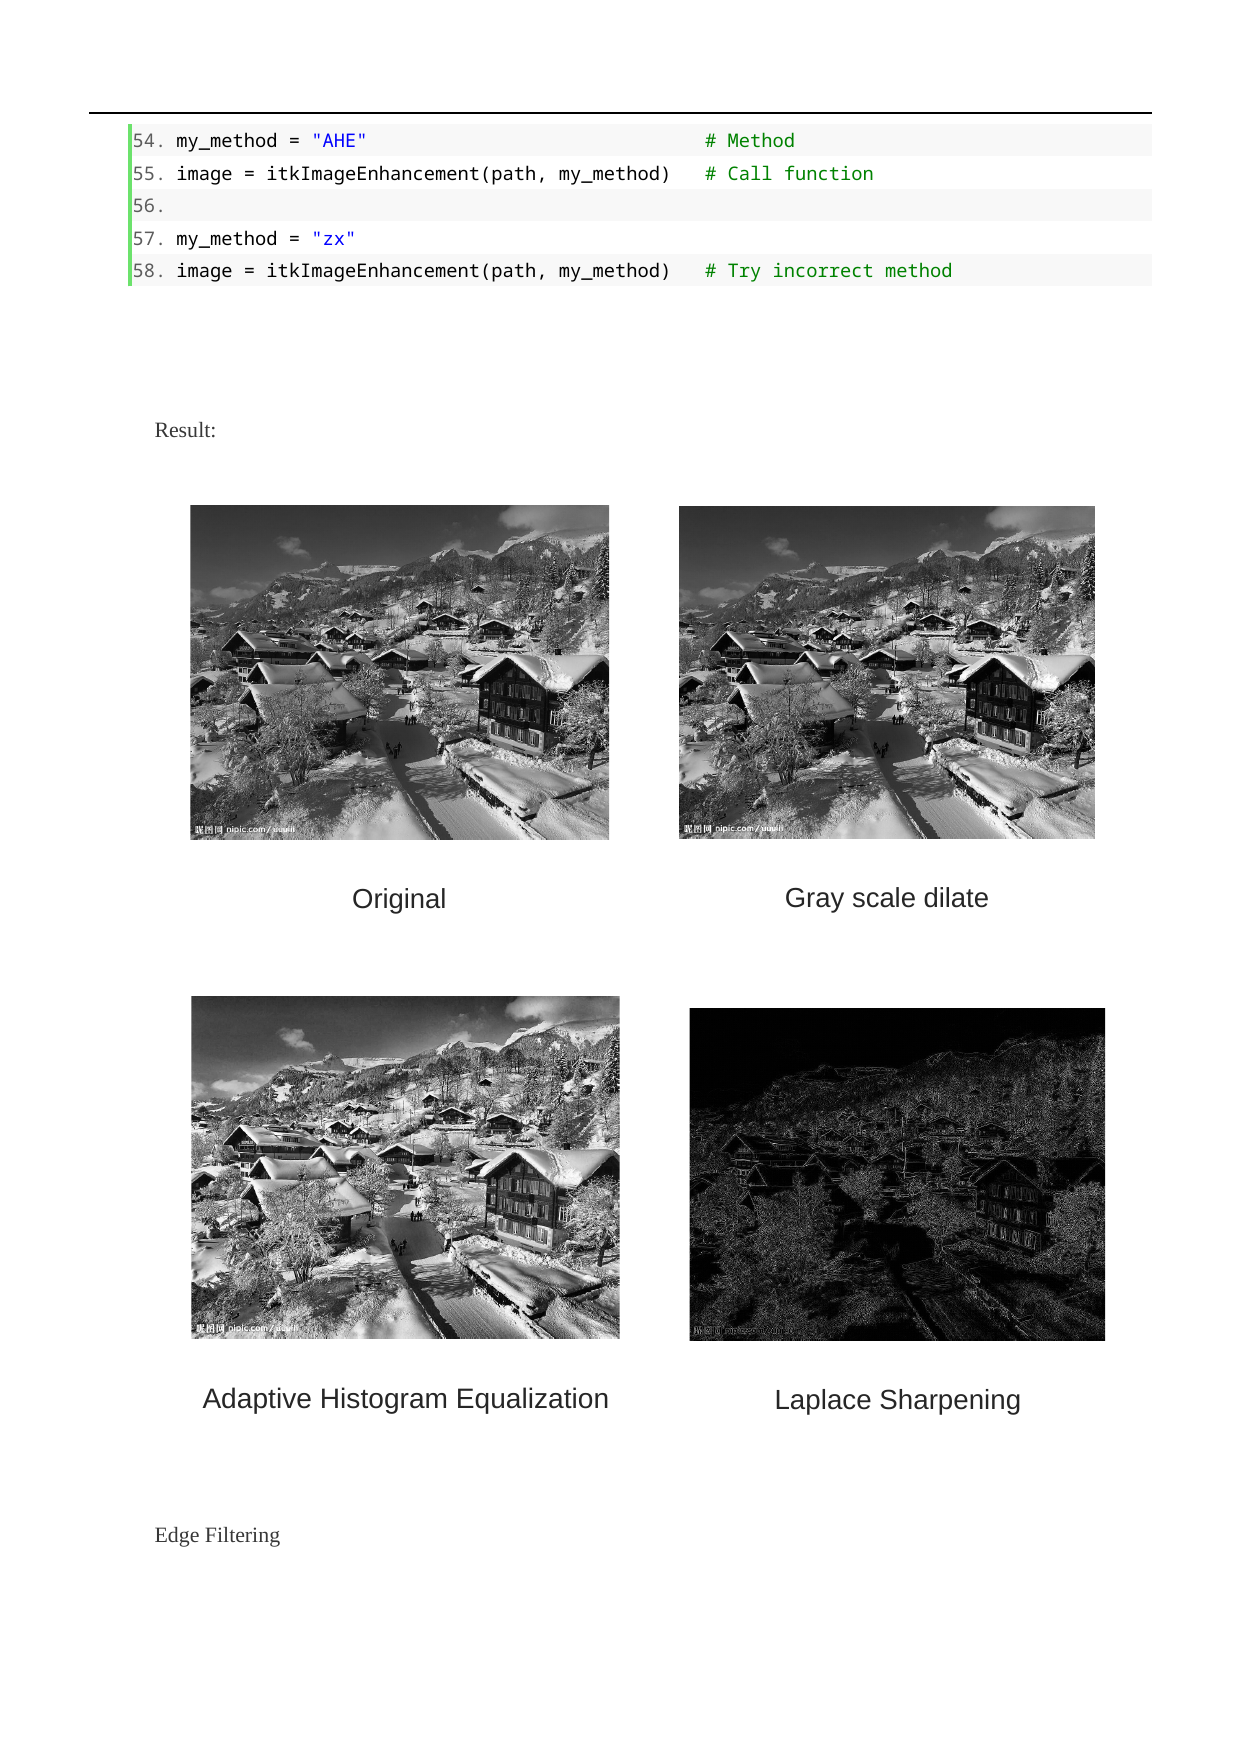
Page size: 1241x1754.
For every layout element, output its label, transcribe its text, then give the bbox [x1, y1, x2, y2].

list my_method = "zx" [132, 221, 1152, 254]
text Result: [111, 413, 1152, 446]
text Edge Filtering [111, 1518, 1152, 1551]
list image = itkImageEnhancement(path, my_method) # Try incorrect method [132, 254, 1152, 286]
list my_method = "AHE" # Method [132, 124, 1152, 156]
list image = itkImageEnhancement(path, my_method) # Call function [132, 156, 1152, 189]
